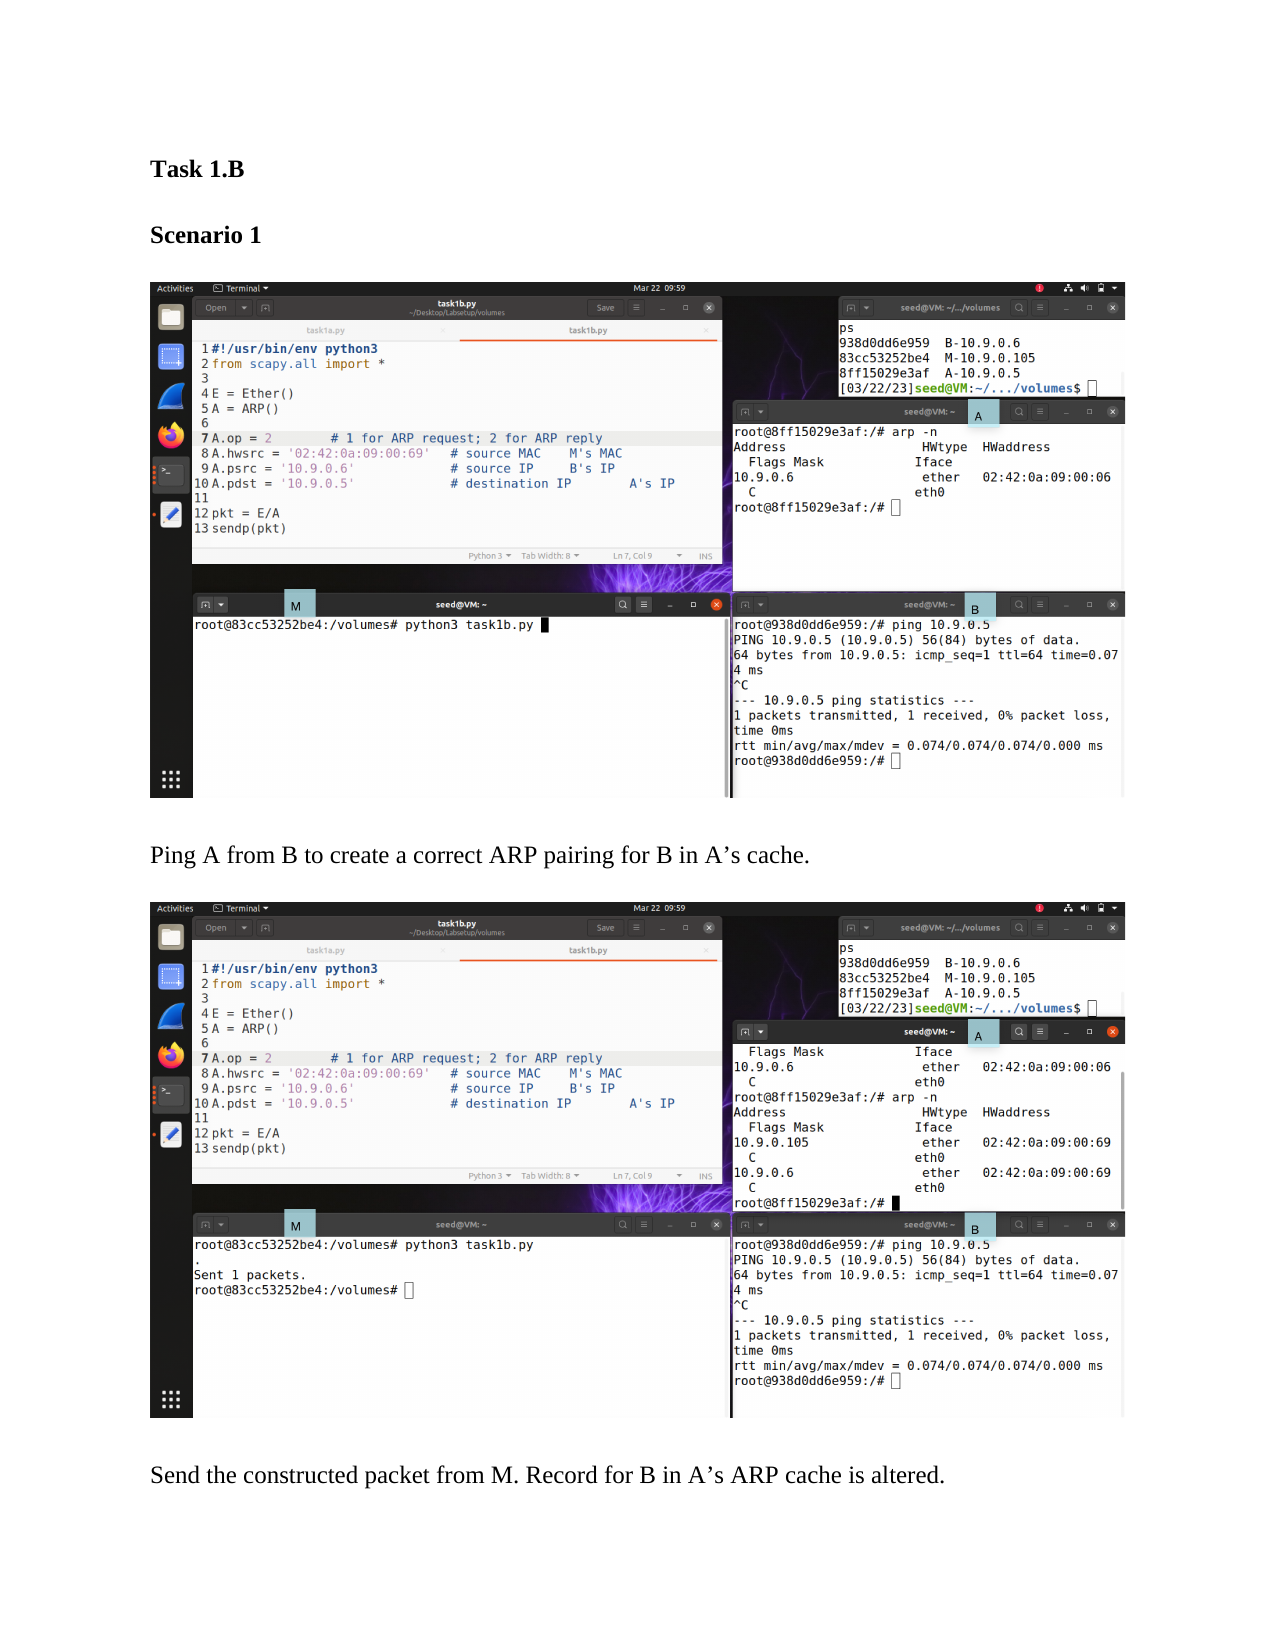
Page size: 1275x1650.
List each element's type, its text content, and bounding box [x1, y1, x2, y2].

text Task 1.B [150, 150, 1125, 187]
picture [150, 282, 1125, 798]
text Ping A from B to create a correct ARP pairing for B in A’s cache. [150, 836, 1125, 874]
picture [150, 902, 1125, 1418]
text Scenario 1 [150, 216, 1125, 254]
text Send the constructed packet from M. Record for B in A’s ARP cache is altered. [150, 1456, 1125, 1494]
